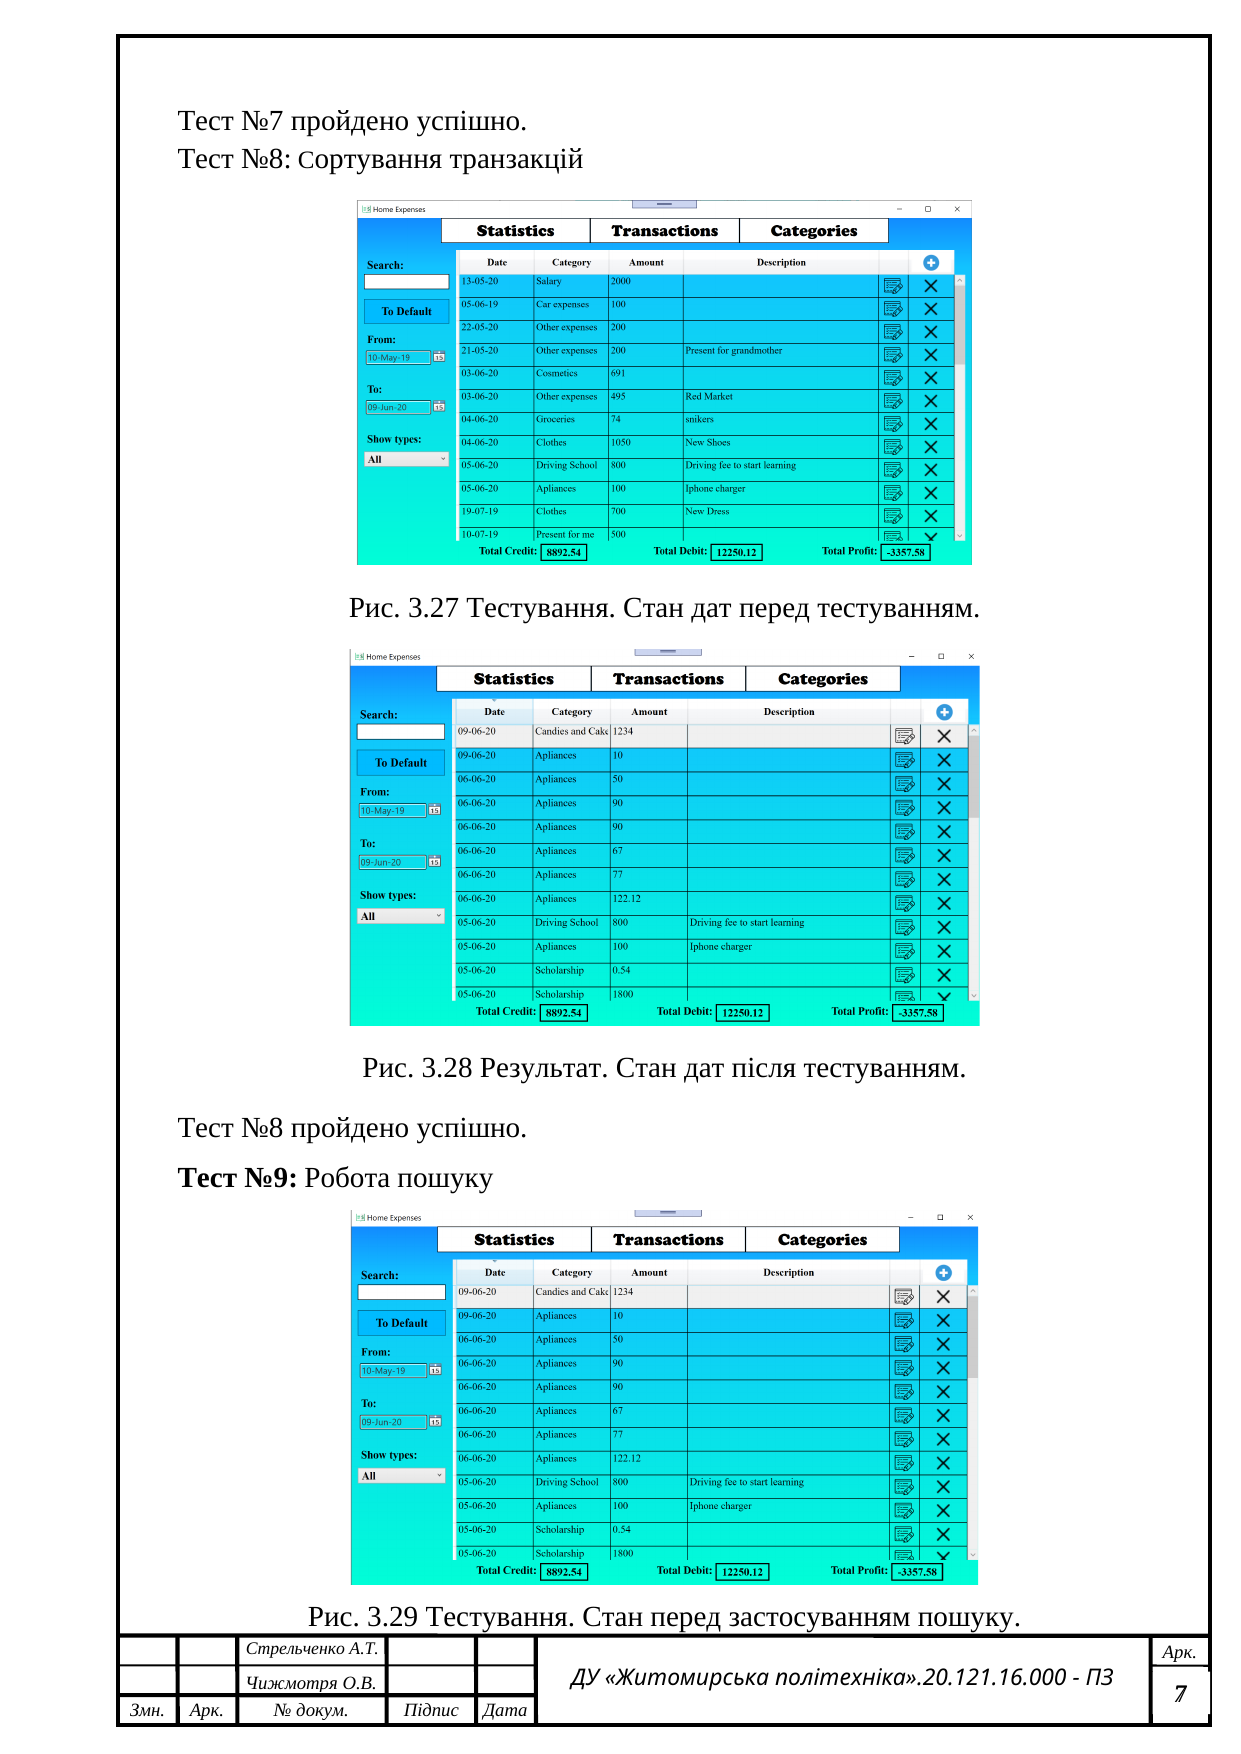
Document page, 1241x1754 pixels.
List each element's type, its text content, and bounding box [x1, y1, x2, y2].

text Рис. 3.29 Тестування. Стан перед застосуванням пошуку. [177, 1599, 1152, 1632]
picture [350, 1210, 979, 1585]
text Рис. 3.27 Тестування. Стан дат перед тестуванням. [177, 590, 1152, 624]
text Рис. 3.28 Результат. Стан дат після тестуванням. [177, 1050, 1152, 1084]
text Тест №7 пройдено успішно. [177, 103, 1152, 136]
picture [365, 275, 448, 288]
text Тест №8: Сортування транзакцій [177, 141, 1152, 175]
text Тест №8 пройдено успішно. [177, 1110, 1152, 1143]
picture [358, 725, 444, 738]
text Тест №9: Робота пошуку [177, 1160, 1152, 1193]
picture [359, 1286, 445, 1299]
picture [349, 649, 980, 1026]
picture [356, 200, 972, 565]
